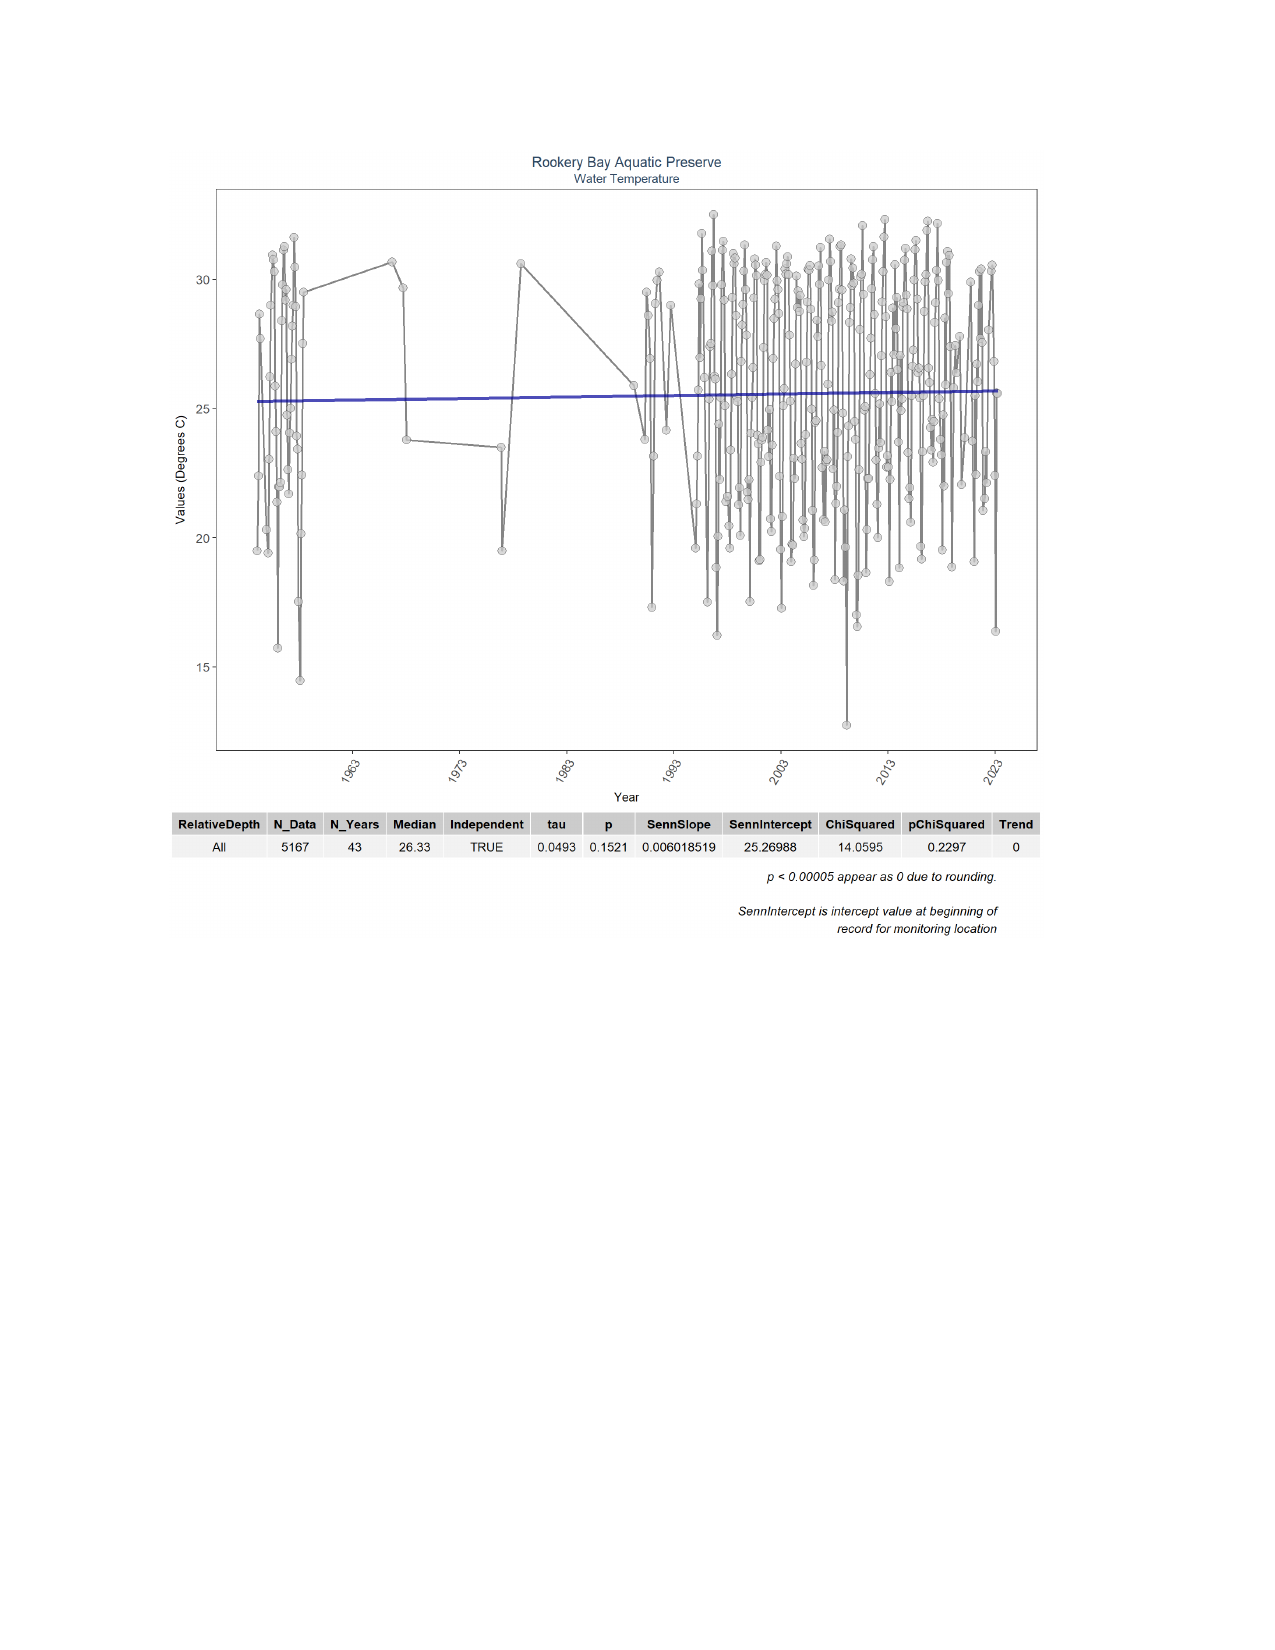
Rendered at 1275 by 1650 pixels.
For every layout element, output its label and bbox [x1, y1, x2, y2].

picture [168, 150, 1044, 938]
